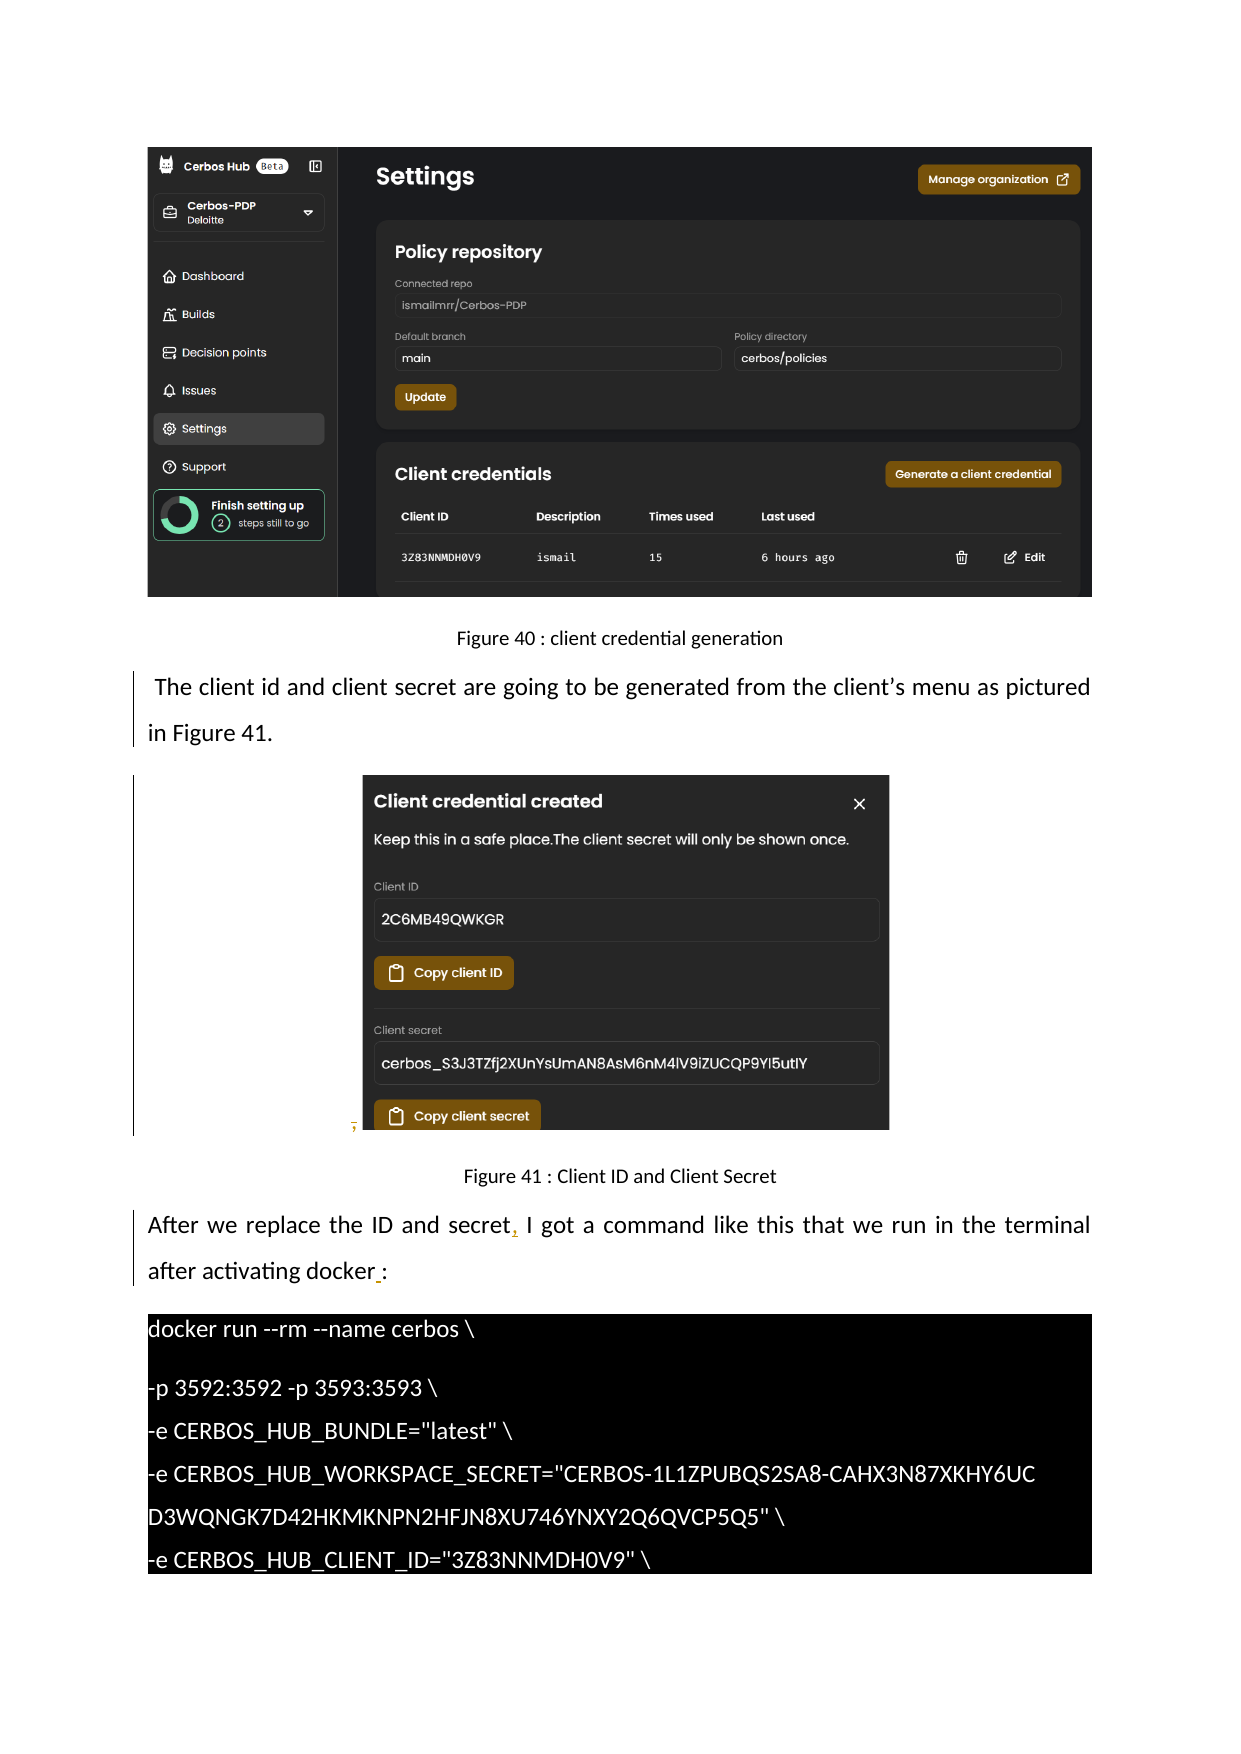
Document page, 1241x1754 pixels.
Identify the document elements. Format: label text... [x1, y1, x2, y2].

text After we replace the ID and secret I got a command like this that we run in the terminal after activating docker: [148, 1210, 1092, 1286]
text Figure 40 : client credential generation [148, 625, 1092, 650]
text -e CERBOS_HUB_WORKSPACE_SECRET="CERBOS-1L1ZPUBQS2SA8-CAHX3N87XKHY6UC [148, 1458, 1092, 1488]
text Figure 41 : Client ID and Client Secret [148, 1163, 1092, 1189]
text docker run --rm --name cerbos \ [148, 1314, 1092, 1344]
picture [362, 775, 890, 1130]
text The client id and client secret are going to be generated from the client’s menu as pictured in Figure 41. [148, 671, 1092, 747]
picture [147, 147, 1092, 597]
text -e CERBOS_HUB_BUNDLE="latest" \ [148, 1415, 1092, 1445]
text -p 3592:3592 -p 3593:3593 \ [148, 1372, 1092, 1402]
text D3WQNGK7D42HKMKNPN2HFJN8XU746YNXY2Q6QVCP5Q5" \ [148, 1501, 1092, 1531]
text -e CERBOS_HUB_CLIENT_ID="3Z83NNMDH0V9" \ [148, 1544, 1092, 1574]
